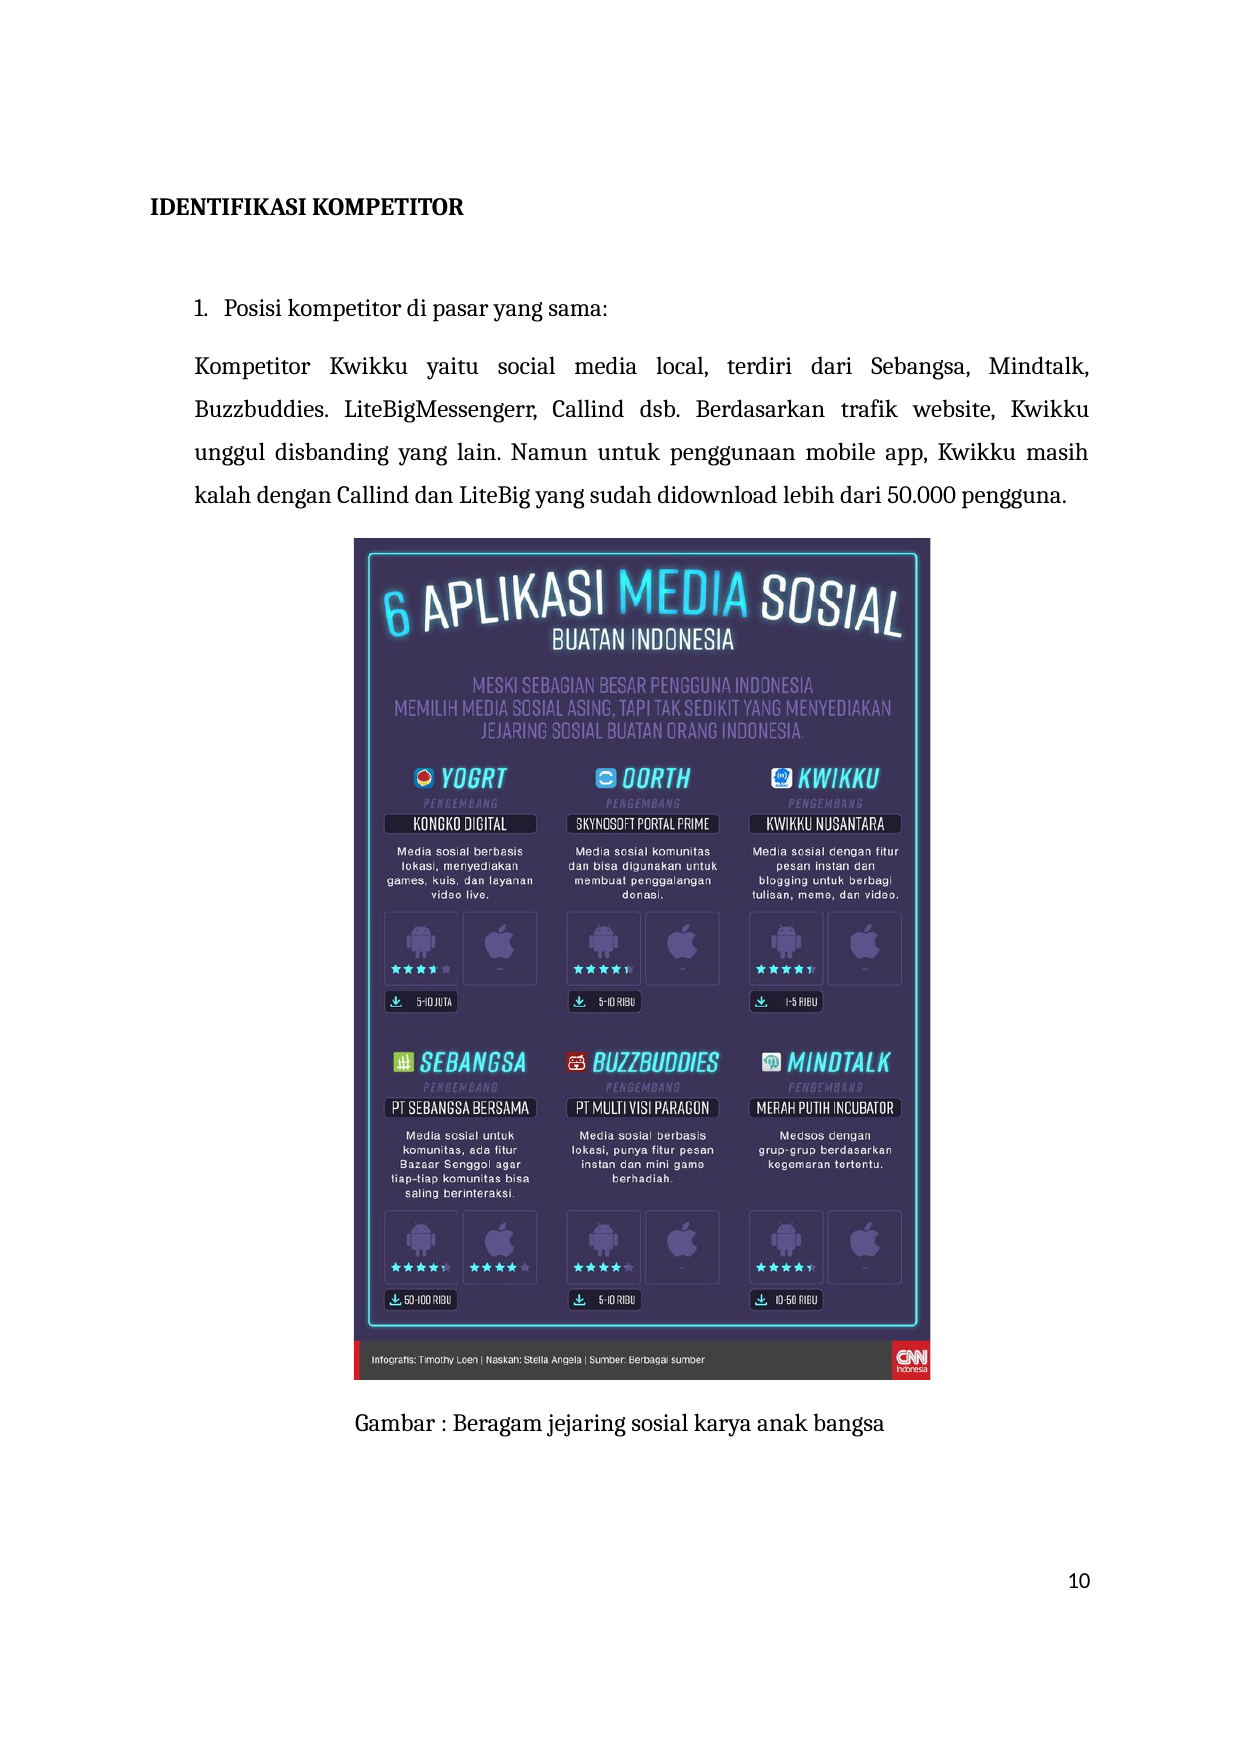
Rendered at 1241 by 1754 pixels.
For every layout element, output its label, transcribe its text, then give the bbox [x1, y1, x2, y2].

picture [353, 538, 931, 1380]
text Gambar : Beragam jejaring sosial karya anak bangsa [150, 1409, 1090, 1437]
list Posisi kompetitor di pasar yang sama: [194, 294, 1090, 323]
text Kompetitor Kwikku yaitu social media local, terdiri dari Sebangsa, Mindtalk, Buzzbuddies. LiteBigMessengerr, Callind dsb. Berdasarkan trafik website, Kwikku unggul disbanding yang lain. Namun untuk penggunaan mobile app, Kwikku masih kalah dengan Callind dan LiteBig yang sudah didownload lebih dari 50.000 pengguna. [194, 352, 1090, 510]
text IDENTIFIKASI KOMPETITOR [150, 193, 1090, 222]
